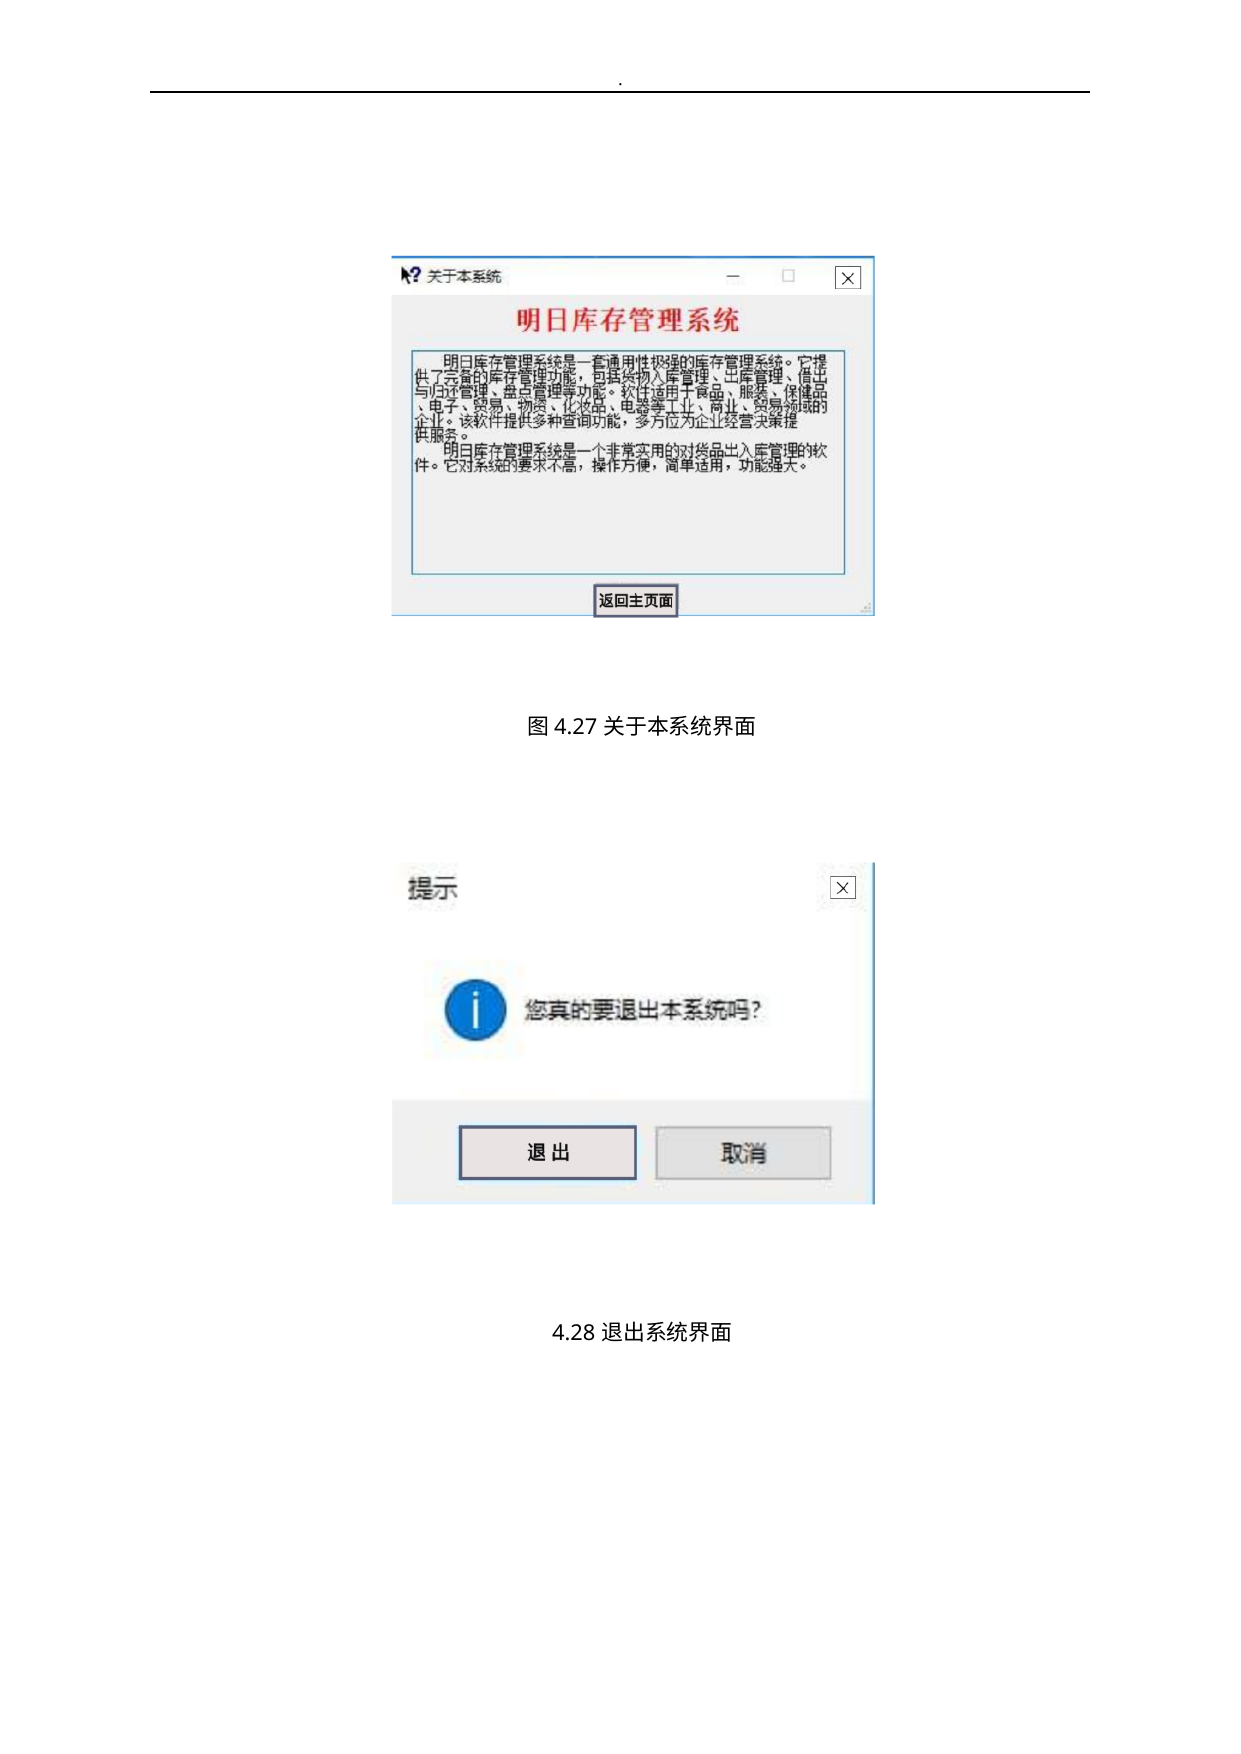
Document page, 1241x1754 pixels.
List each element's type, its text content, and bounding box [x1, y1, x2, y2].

picture [258, 150, 1026, 696]
text 4.28 退出系统界面 [150, 1315, 1090, 1346]
picture [258, 756, 1026, 1302]
text 图4.27 关于本系统界面 [150, 709, 1090, 740]
